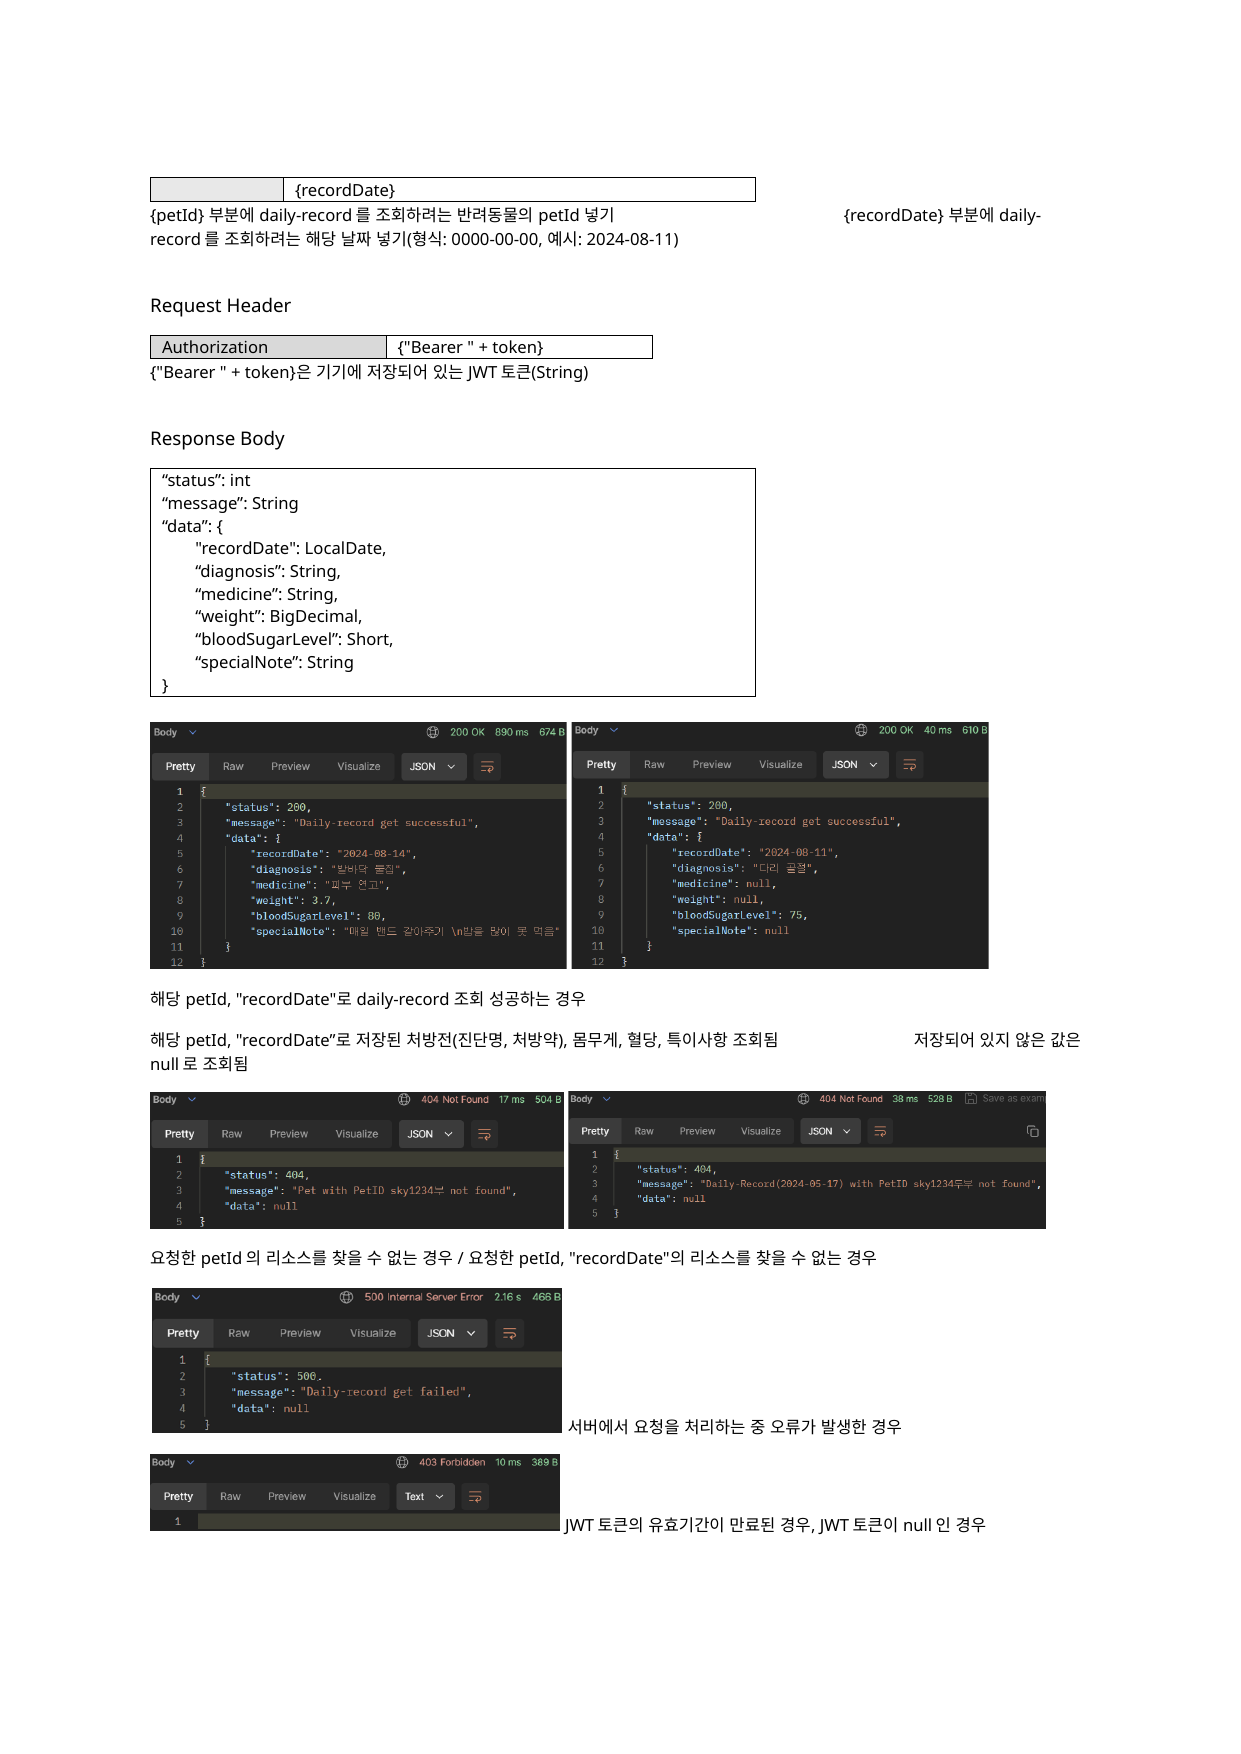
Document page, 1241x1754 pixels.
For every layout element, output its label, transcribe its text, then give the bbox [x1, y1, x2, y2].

table_header {"Bearer " + token} [387, 336, 652, 358]
picture [150, 1454, 560, 1531]
picture [150, 722, 567, 969]
picture [150, 1092, 564, 1229]
table_header Authorization [151, 336, 386, 358]
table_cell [284, 178, 755, 201]
picture [571, 722, 989, 969]
text Request Header [150, 292, 1090, 318]
text 해당 petId, "recordDate”로 저장된 처방전(진단명, 처방약), 몸무게, 혈당, 특이사항 조회됨 저장되어 있지 않은 값은 null로 조회됨 [150, 1027, 1090, 1075]
text {"Bearer " + token}은 기기에 저장되어 있는 JWT토큰(String) [150, 359, 1090, 384]
text {petId} 부분에 daily-record를 조회하려는 반려동물의 petId 넣기 {recordDate} 부분에 daily-record를 조회하려는 해당 날짜 넣기(형식: 0000-00-00, 예시: 2024-08-11) [150, 202, 1090, 251]
table_header “status”: int “message”: String “data”: { "recordDate": LocalDate, “diagnosis”: String, “medicine”: String, “weight”: BigDecimal, “bloodSugarLevel”: Short, “specialNote”: String } [151, 469, 755, 696]
text 요청한 petId의 리소스를 찾을 수 없는 경우 / 요청한 petId, "recordDate"의 리소스를 찾을 수 없는 경우 [150, 1245, 1090, 1269]
text 해당 petId, "recordDate"로 daily-record 조회 성공하는 경우 [150, 986, 1090, 1010]
picture [568, 1091, 1046, 1229]
table_cell URL [151, 178, 283, 201]
picture [150, 1285, 562, 1433]
text Response Body [150, 426, 1090, 451]
